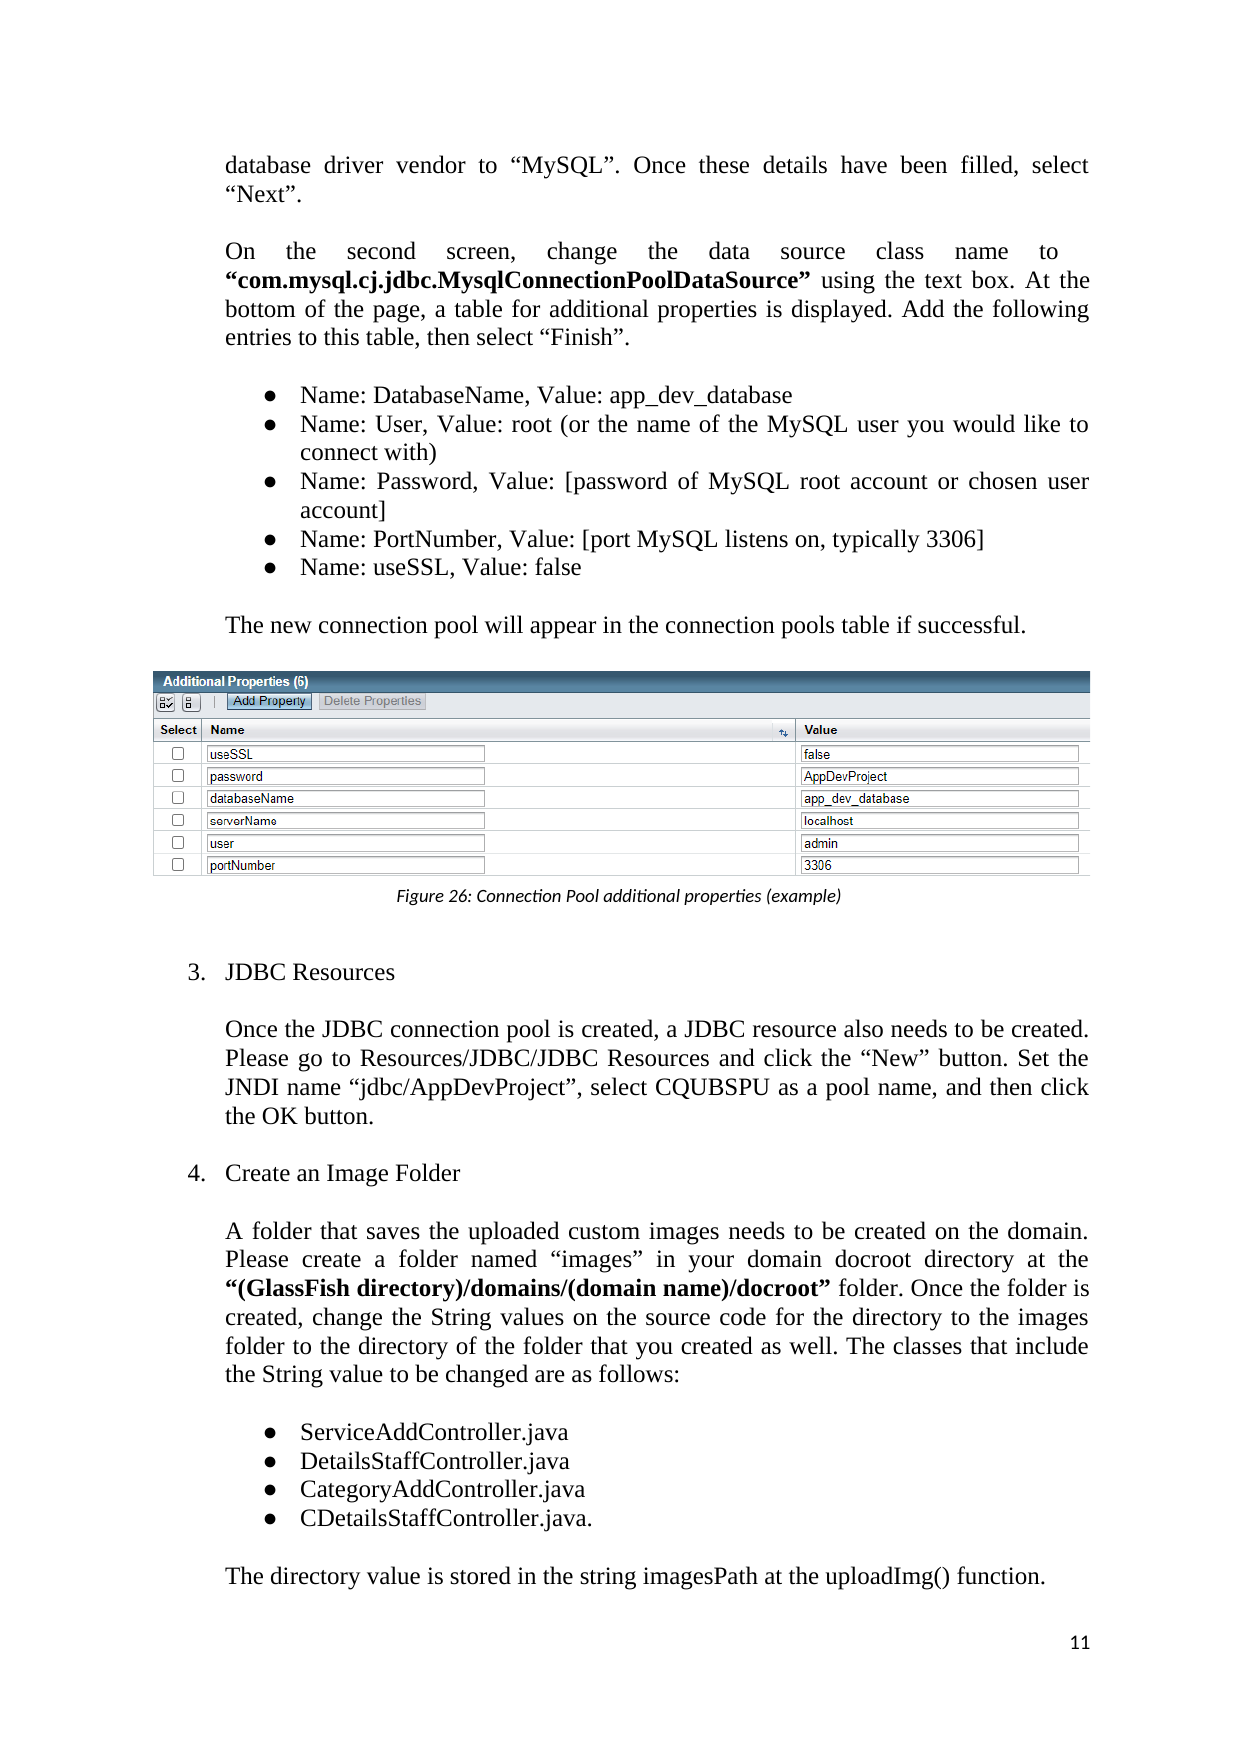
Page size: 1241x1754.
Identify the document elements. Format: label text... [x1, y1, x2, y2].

text The directory value is stored in the string imagesPath at the uploadImg() function. [225, 1561, 1090, 1589]
list JDBC Resources [187, 957, 1090, 986]
text Figure 26: Connection Pool additional properties (example) [150, 885, 1090, 907]
list ServiceAddController.java [262, 1417, 1090, 1446]
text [225, 150, 1090, 207]
text Once the JDBC connection pool is created, a JDBC resource also needs to be created. Please go to Resources/JDBC/JDBC Resources and click the “New” button. Set the JNDI name “jdbc/AppDevProject”, select CQUBSPU as a pool name, and then click the OK button. [225, 1014, 1090, 1129]
list DetailsStaffController.java [262, 1446, 1090, 1474]
text A folder that saves the uploaded custom images needs to be created on the domain. Please create a folder named “images” in your domain docroot directory at the “(GlassFish directory)/domains/(domain name)/docroot” folder. Once the folder is created, change the String values on the source code for the directory to the images folder to the directory of the folder that you created as well. The classes that include the String value to be changed are as follows: [225, 1216, 1090, 1388]
list Name: Password, Value: [password of MySQL root account or chosen user account] [262, 466, 1090, 524]
list CategoryAddController.java [262, 1474, 1090, 1503]
picture [150, 667, 1091, 885]
text On the second screen, change the data source class name to “com.mysql.cj.jdbc.MysqlConnectionPoolDataSource” using the text box. At the bottom of the page, a table for additional properties is displayed. Add the following entries to this table, then select “Finish”. [225, 236, 1090, 351]
list Name: PortNumber, Value: [port MySQL listens on, typically 3306] [262, 524, 1090, 552]
list Name: User, Value: root (or the name of the MySQL user you would like to connect with) [262, 409, 1090, 466]
list Name: useSSL, Value: false [262, 552, 1090, 581]
list Create an Image Folder [187, 1158, 1090, 1187]
list Name: DatabaseName, Value: app_dev_database [262, 380, 1090, 409]
list CDetailsStaffController.java. [262, 1503, 1090, 1532]
text The new connection pool will appear in the connection pools table if successful. [150, 610, 1090, 639]
